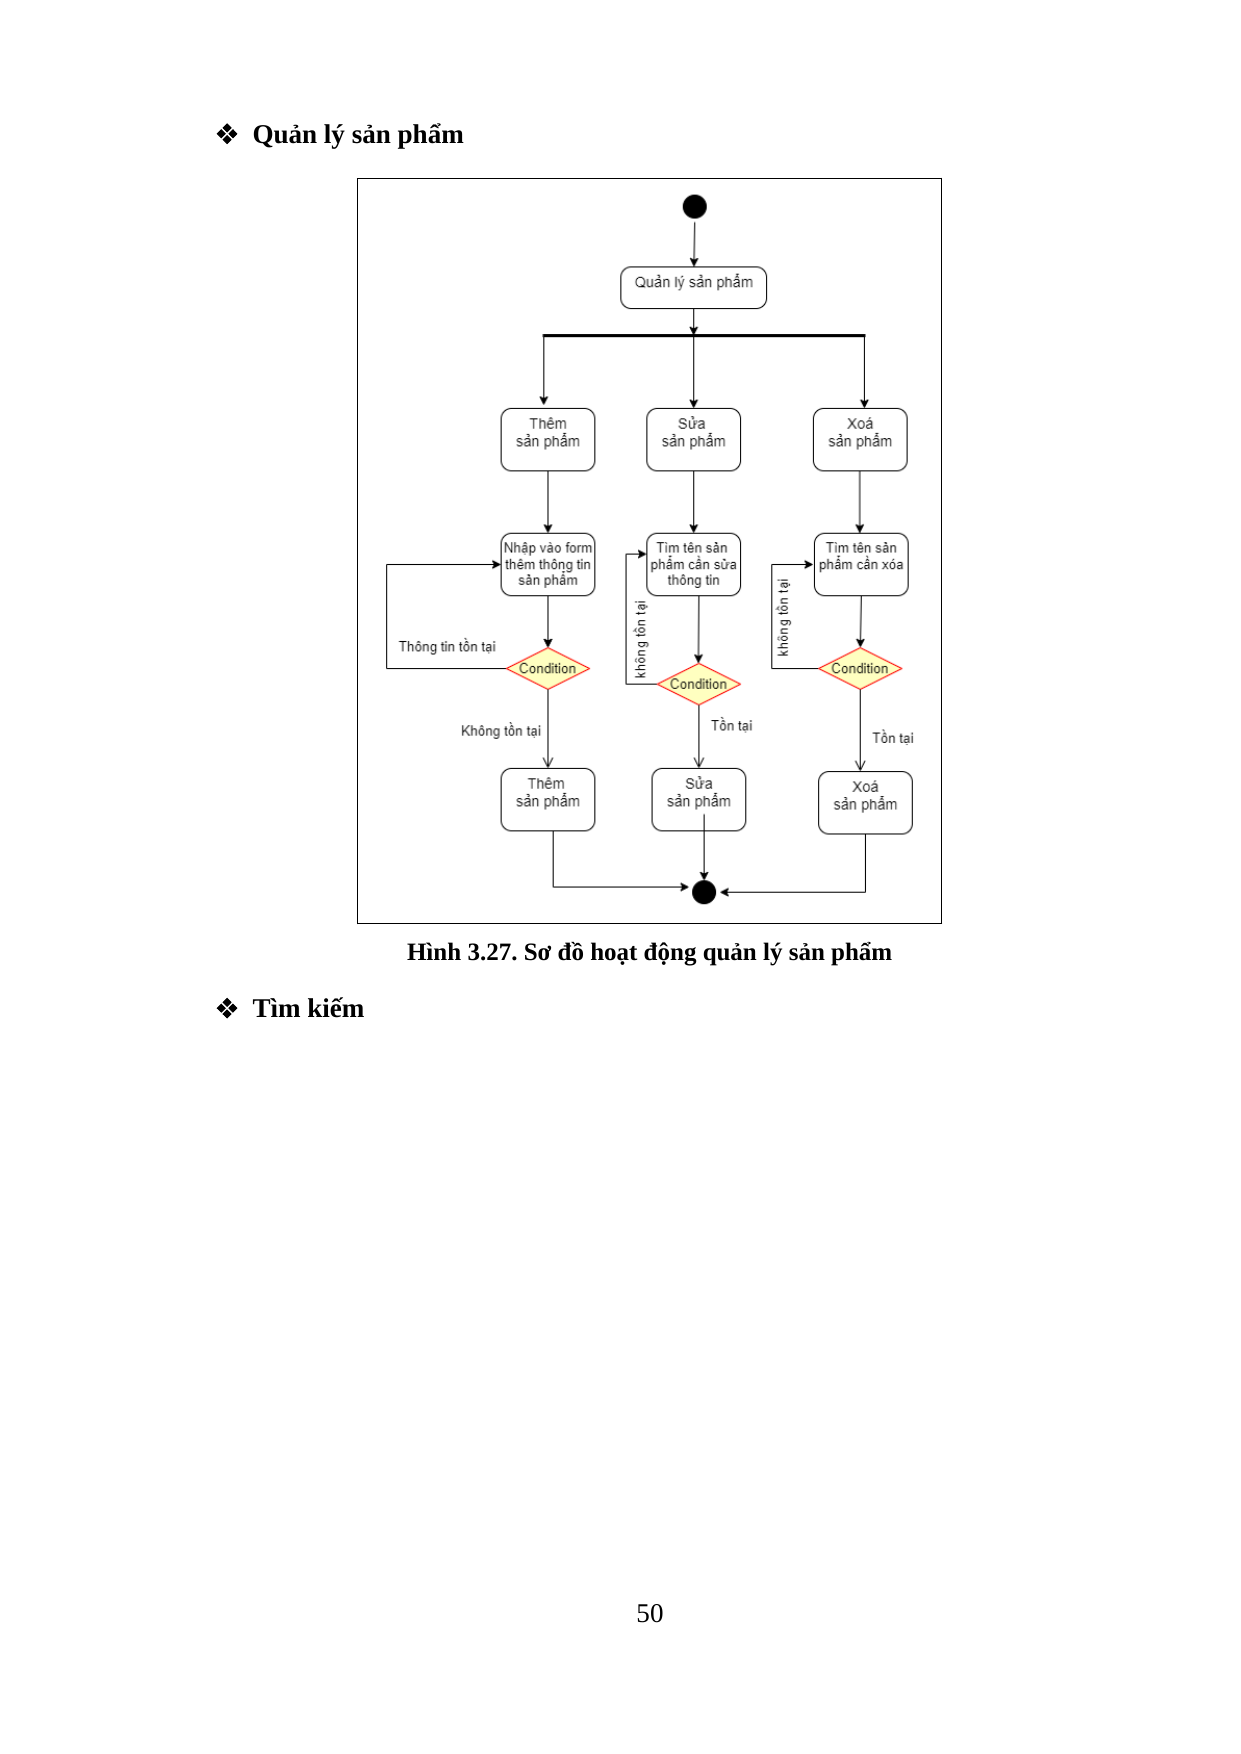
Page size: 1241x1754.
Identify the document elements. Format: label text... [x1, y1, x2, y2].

list Quản lý sản phẩm [177, 118, 1122, 149]
list Tìm kiếm [177, 993, 1122, 1024]
picture [358, 179, 941, 923]
